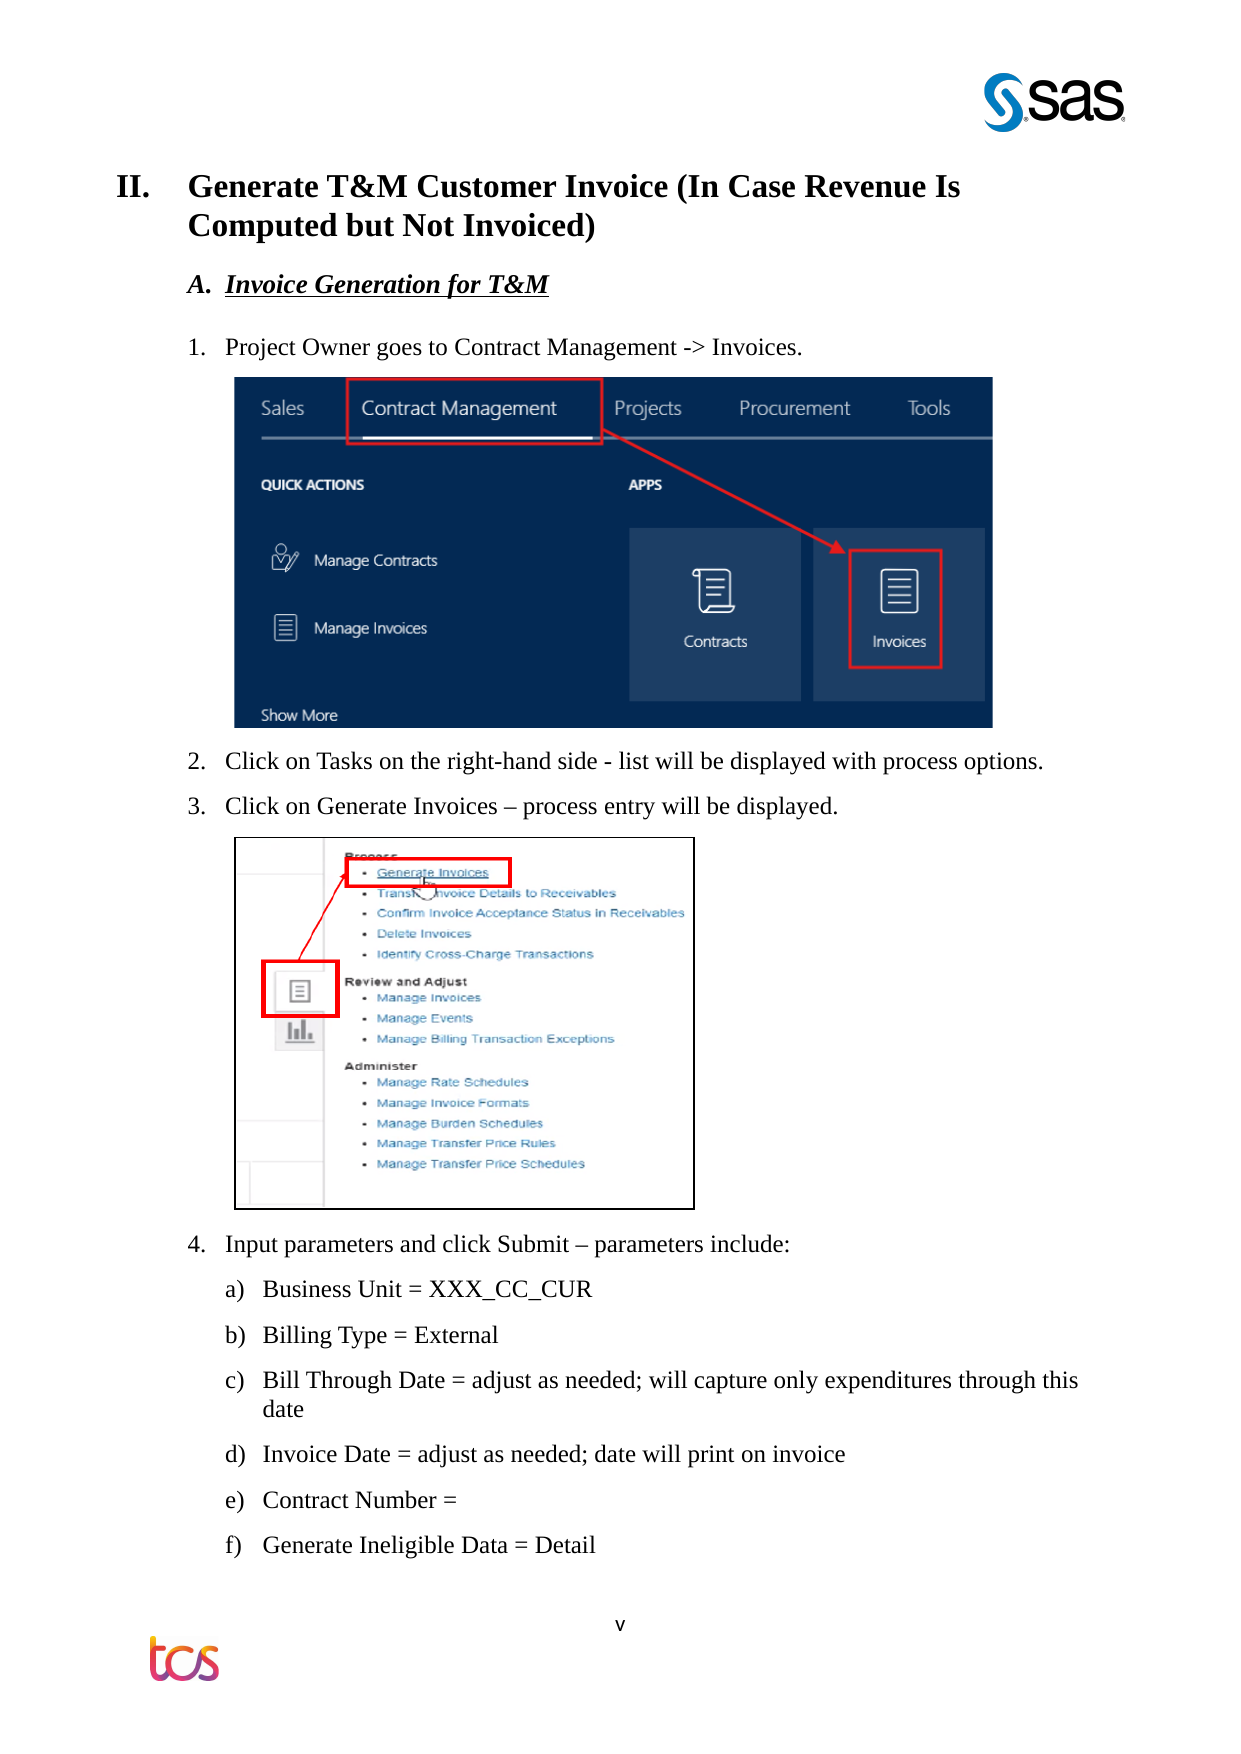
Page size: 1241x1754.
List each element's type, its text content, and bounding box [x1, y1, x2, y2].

list Business Unit = XXX_CC_CUR [225, 1274, 1090, 1303]
text Invoice Date = adjust as needed; date will print on invoice [225, 1439, 1090, 1468]
text Generate Ineligible Data = Detail [225, 1530, 1090, 1559]
text Bill Through Date = adjust as needed; will capture only expenditures through this date [225, 1365, 1090, 1423]
subtitle Invoice Generation for T&M [187, 268, 1090, 299]
picture [150, 1636, 219, 1681]
picture [984, 73, 1125, 132]
subtitle Generate T&M Customer Invoice (In Case Revenue Is Computed but Not Invoiced) [150, 167, 1090, 243]
text Click on Generate Invoices – process entry will be displayed. [187, 791, 1090, 820]
picture [236, 838, 693, 1208]
text Contract Number = [225, 1485, 1090, 1513]
text Click on Tasks on the right-hand side - list will be displayed with process options. [187, 746, 1090, 775]
text Input parameters and click Submit – parameters include: [187, 1229, 1090, 1258]
list Project Owner goes to Contract Management -> Invoices. [187, 332, 1090, 360]
text Billing Type = External [225, 1320, 1090, 1348]
picture [234, 377, 993, 728]
